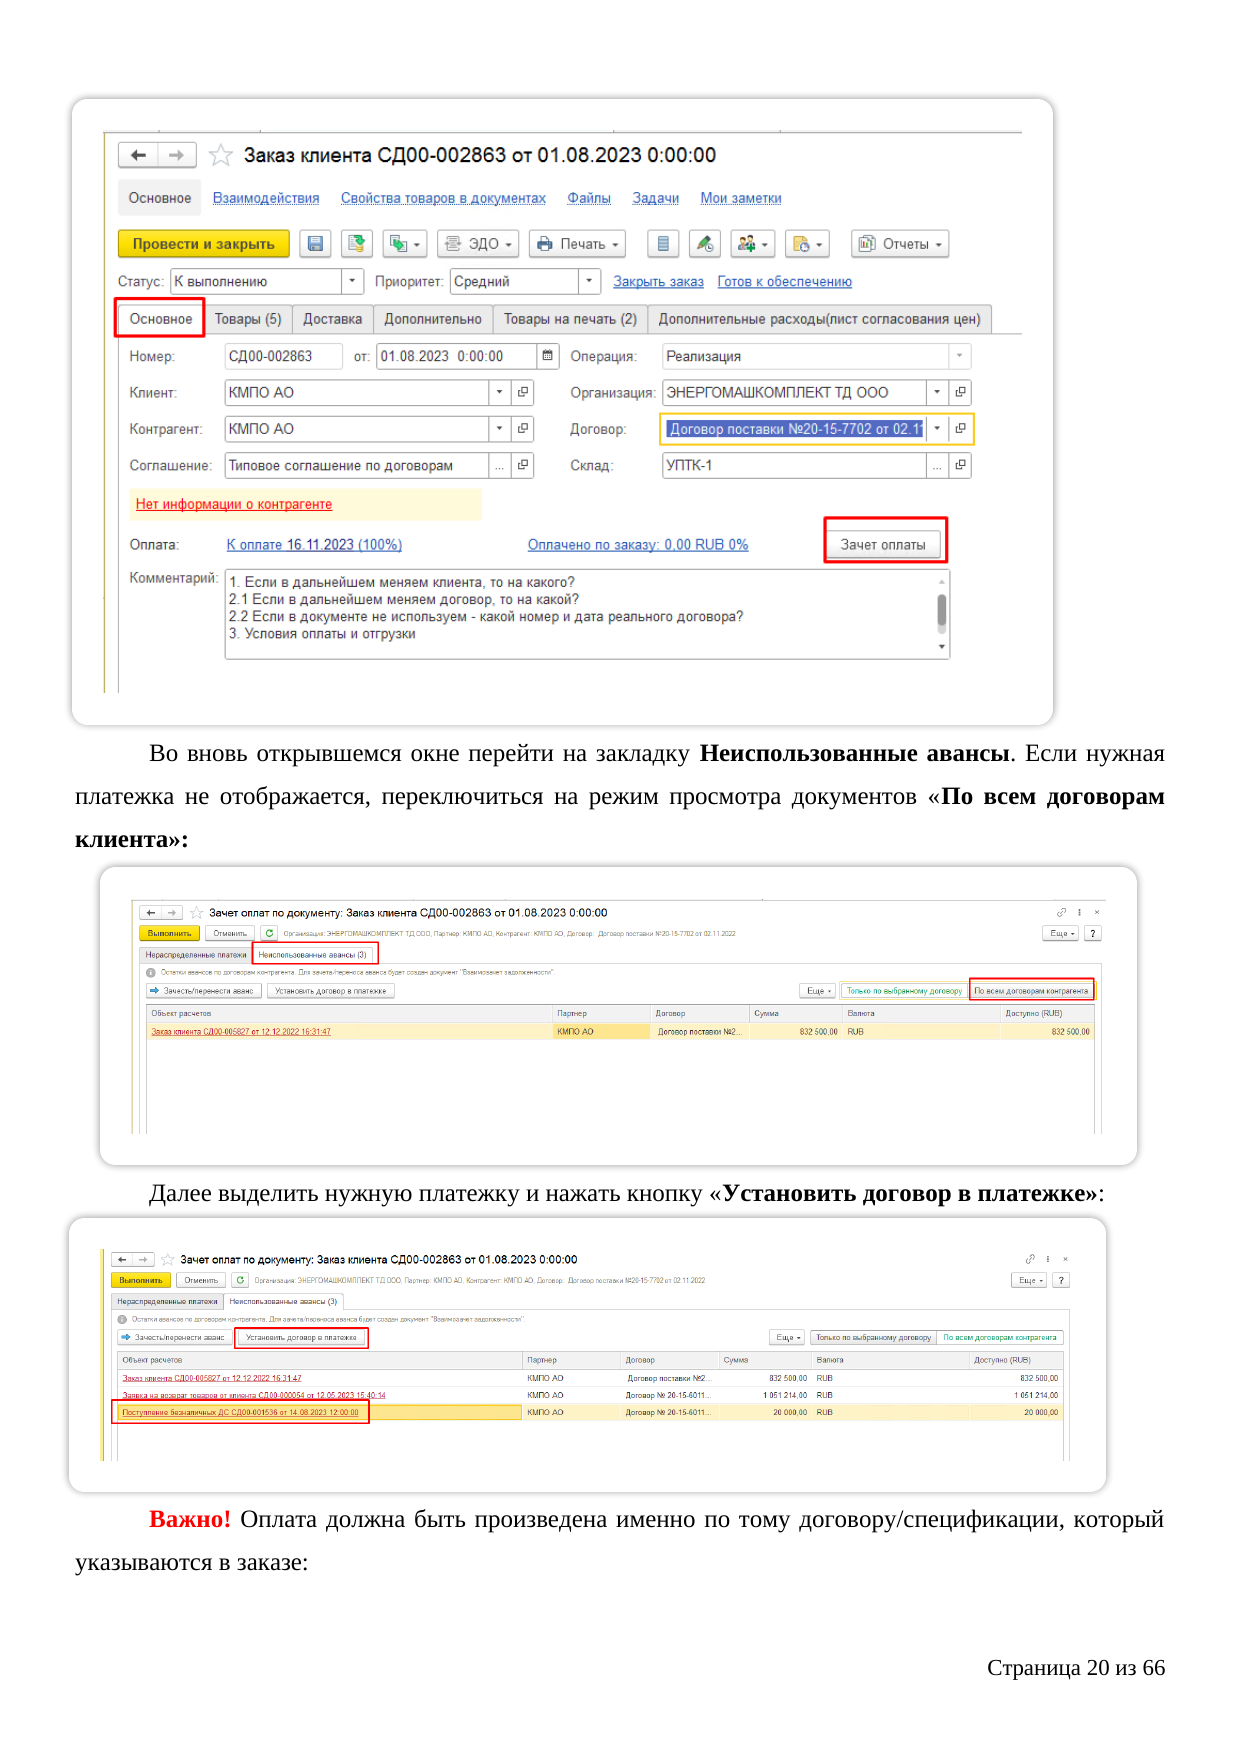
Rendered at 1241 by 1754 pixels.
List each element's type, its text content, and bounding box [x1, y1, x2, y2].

text Важно! Оплата должна быть произведена именно по тому договору/спецификации, который указываются в заказе: [75, 1504, 1165, 1576]
picture [100, 1249, 1074, 1461]
picture [103, 130, 1022, 693]
text Во вновь открывшемся окне перейти на закладку Неиспользованные авансы. Если нужная платежка не отображается, переключиться на режим просмотра документов «По всем договорам клиента»: [75, 738, 1165, 853]
picture [131, 899, 1106, 1134]
text Далее выделить нужную платежку и нажать кнопку «Установить договор в платежке»: [75, 1178, 1165, 1207]
